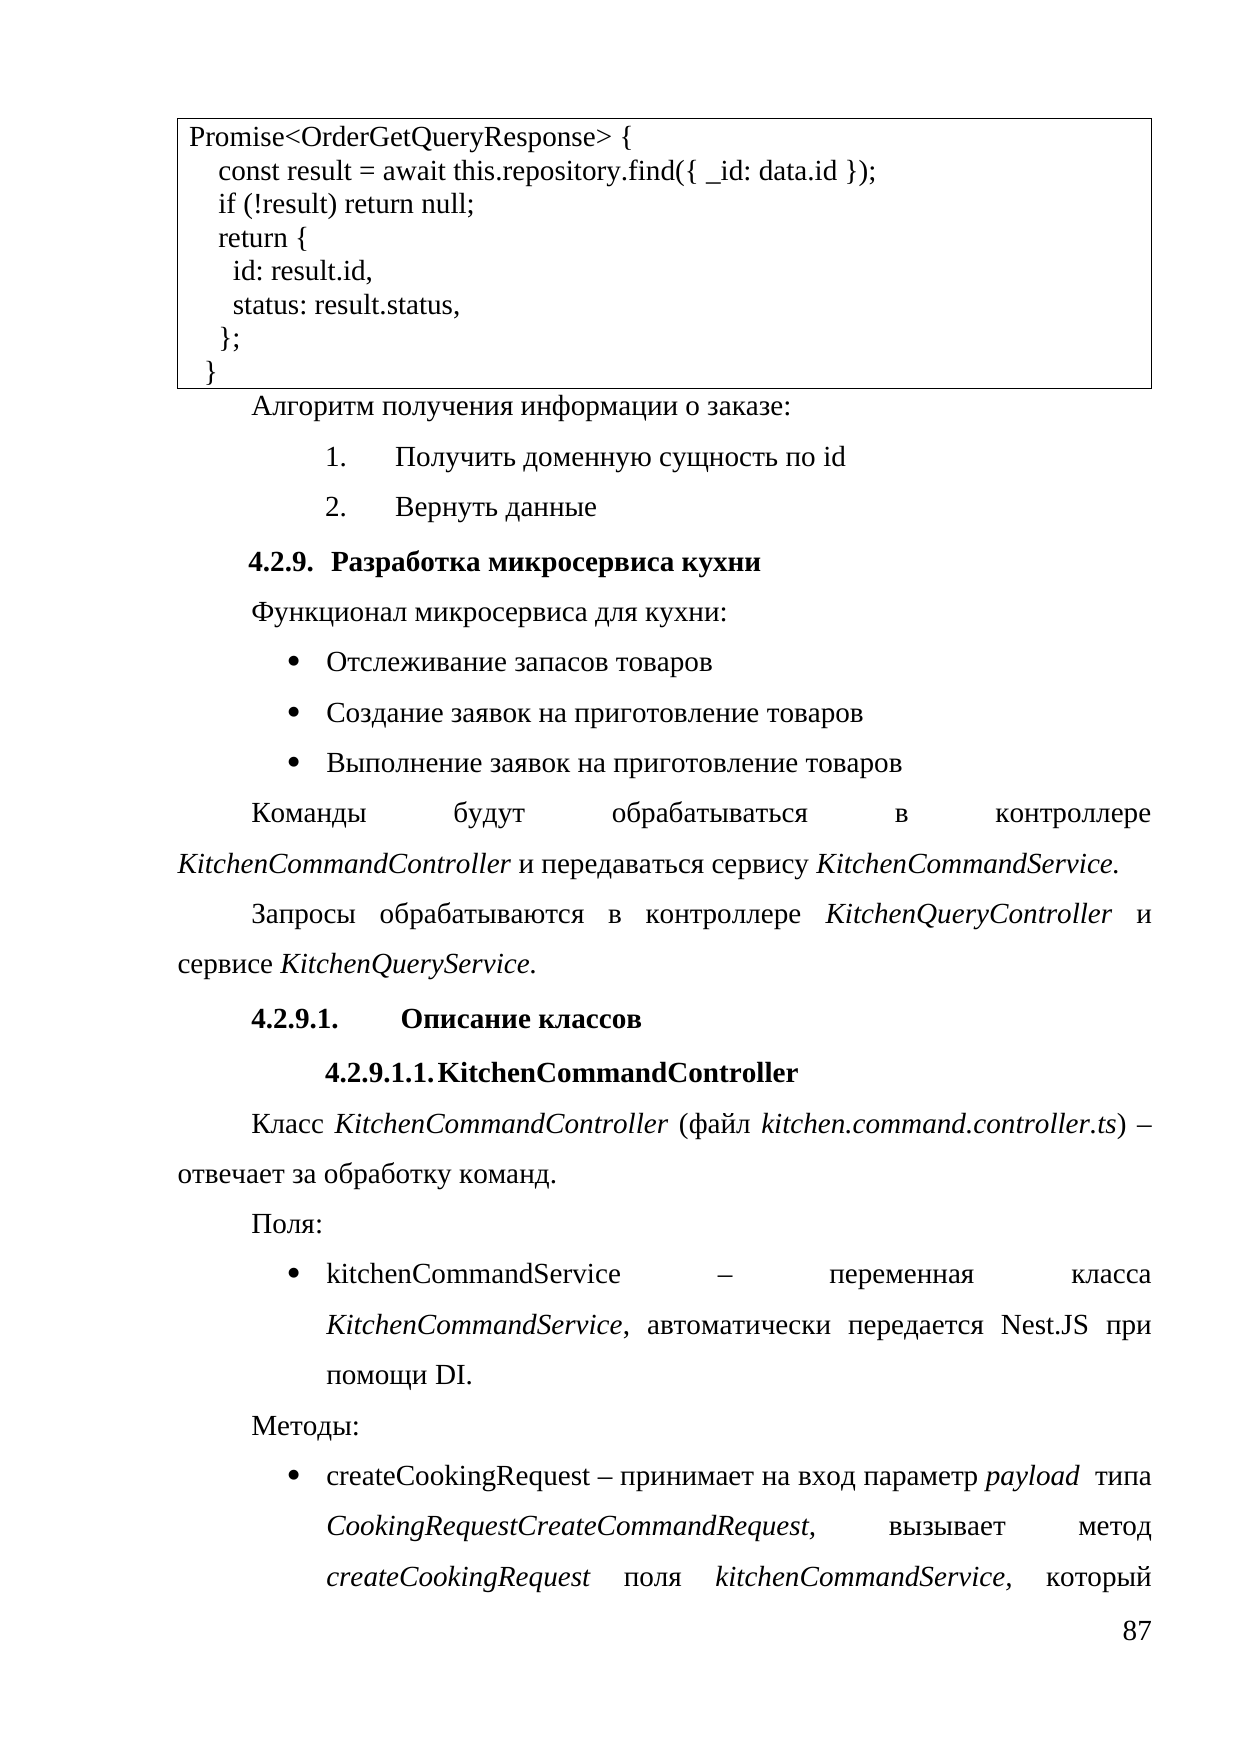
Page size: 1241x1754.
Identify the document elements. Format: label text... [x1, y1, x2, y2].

subtitle KitchenCommandController [325, 1055, 1152, 1089]
list Вернуть данные [325, 489, 1152, 523]
list kitchenCommandService – переменная класса KitchenCommandService, автоматически передается Nest.JS при помощи DI. [288, 1257, 1152, 1391]
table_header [178, 119, 1151, 387]
text Поля: [177, 1206, 1152, 1240]
text Функционал микросервиса для кухни: [177, 594, 1152, 627]
text Класс KitchenCommandController (файл kitchen.command.controller.ts) – отвечает за обработку команд. [177, 1106, 1152, 1189]
text Запросы обрабатываются в контроллере KitchenQueryController и сервисе KitchenQueryService. [177, 896, 1152, 980]
subtitle Разработка микросервиса кухни [248, 544, 1152, 577]
text Методы: [177, 1408, 1152, 1441]
list Получить доменную сущность по id [325, 439, 1152, 472]
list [288, 1458, 1152, 1592]
list Создание заявок на приготовление товаров [288, 695, 1152, 728]
text Алгоритм получения информации о заказе: [177, 389, 1152, 422]
list Выполнение заявок на приготовление товаров [288, 745, 1152, 779]
text Команды будут обрабатываться в контроллере KitchenCommandController и передаваться сервису KitchenCommandService. [177, 796, 1152, 879]
list Отслеживание запасов товаров [288, 644, 1152, 678]
subtitle Описание классов [251, 1001, 1152, 1034]
